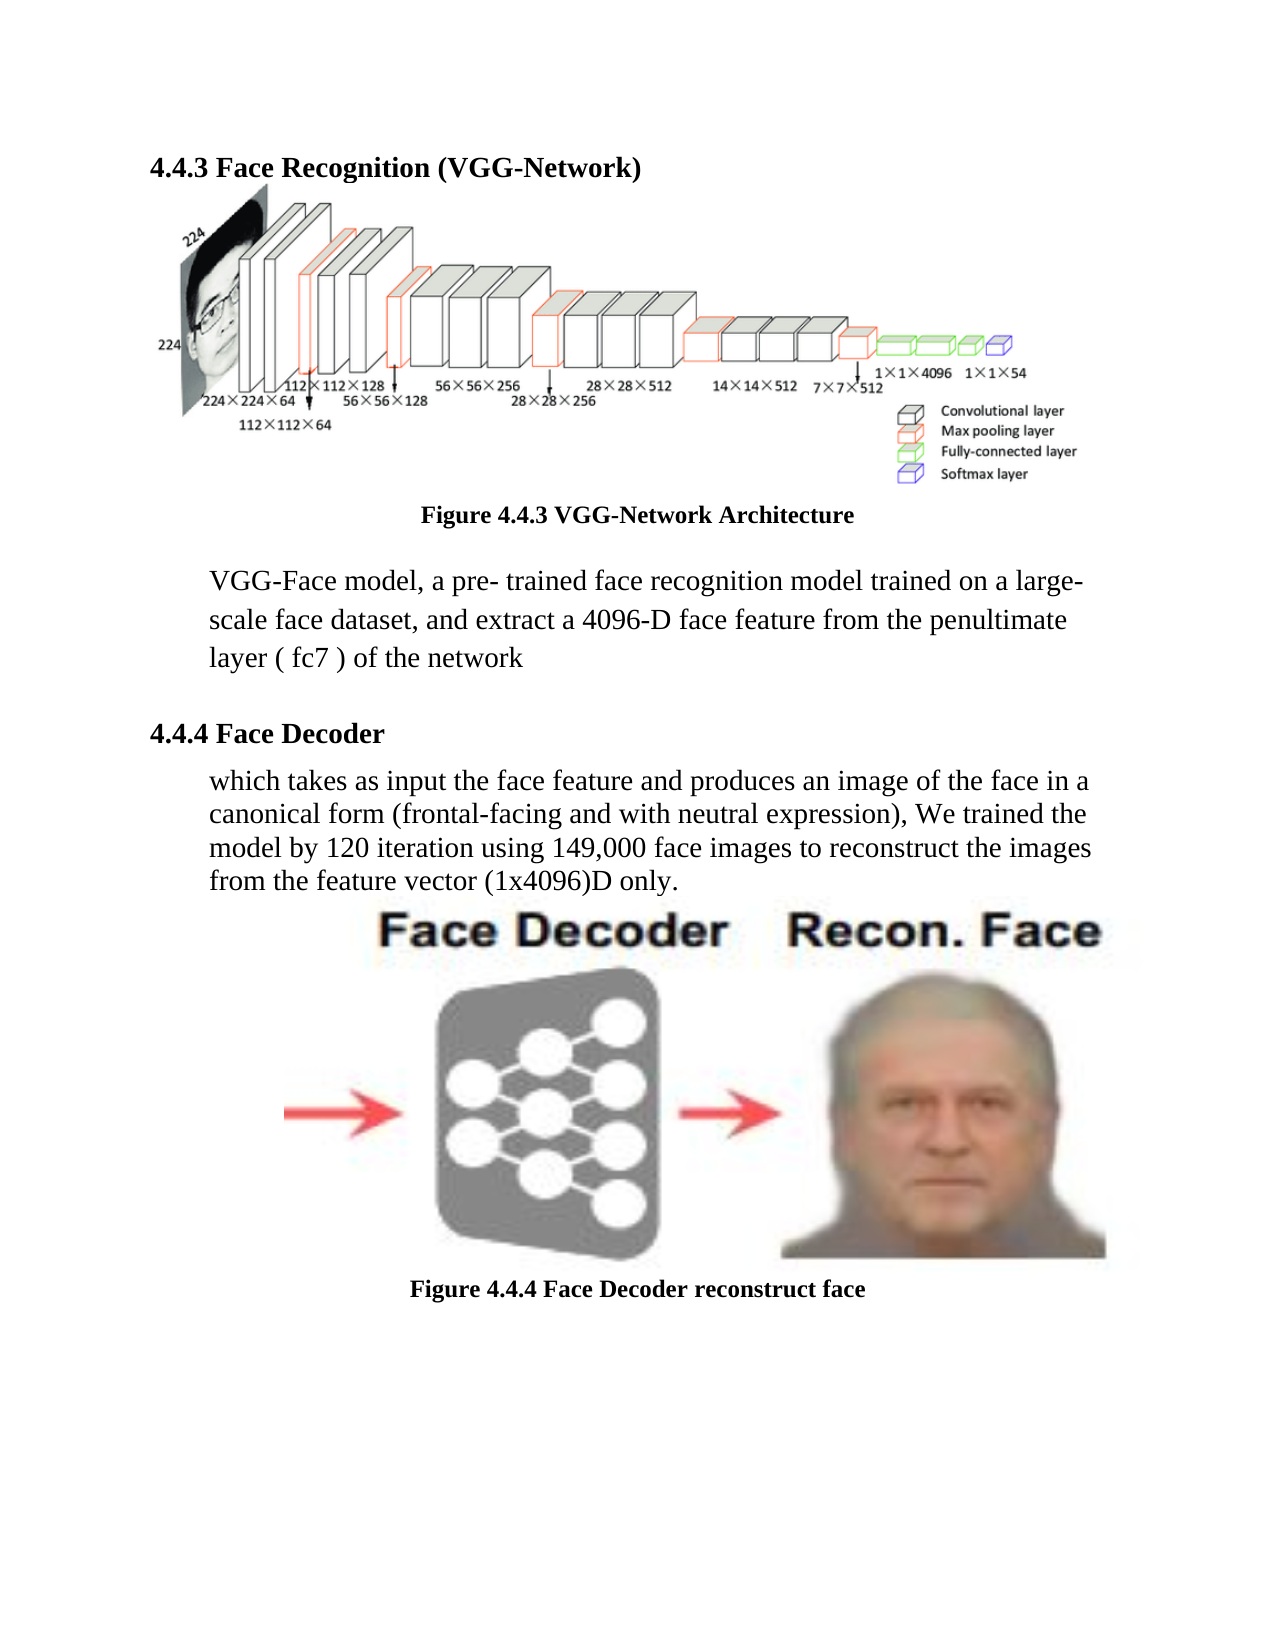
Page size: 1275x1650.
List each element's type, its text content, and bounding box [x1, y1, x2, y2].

text which takes as input the face feature and produces an image of the face in a canonical form (frontal-facing and with neutral expression), We trained the model by 120 iteration using 149,000 face images to reconstruct the images from the feature vector (1x4096)D only. [209, 763, 1125, 897]
text Figure 4.4.3 VGG-Network Architecture [150, 500, 1125, 529]
picture [284, 896, 1144, 1275]
text Figure 4.4.4 Face Decoder reconstruct face [150, 1274, 1125, 1303]
subtitle 4.4.4 Face Decoder [150, 717, 1125, 750]
picture [150, 183, 1091, 488]
text VGG-Face model, a pre- trained face recognition model trained on a large-scale face dataset, and extract a 4096-D face feature from the penultimate layer ( fc7 ) of the network [209, 563, 1125, 674]
